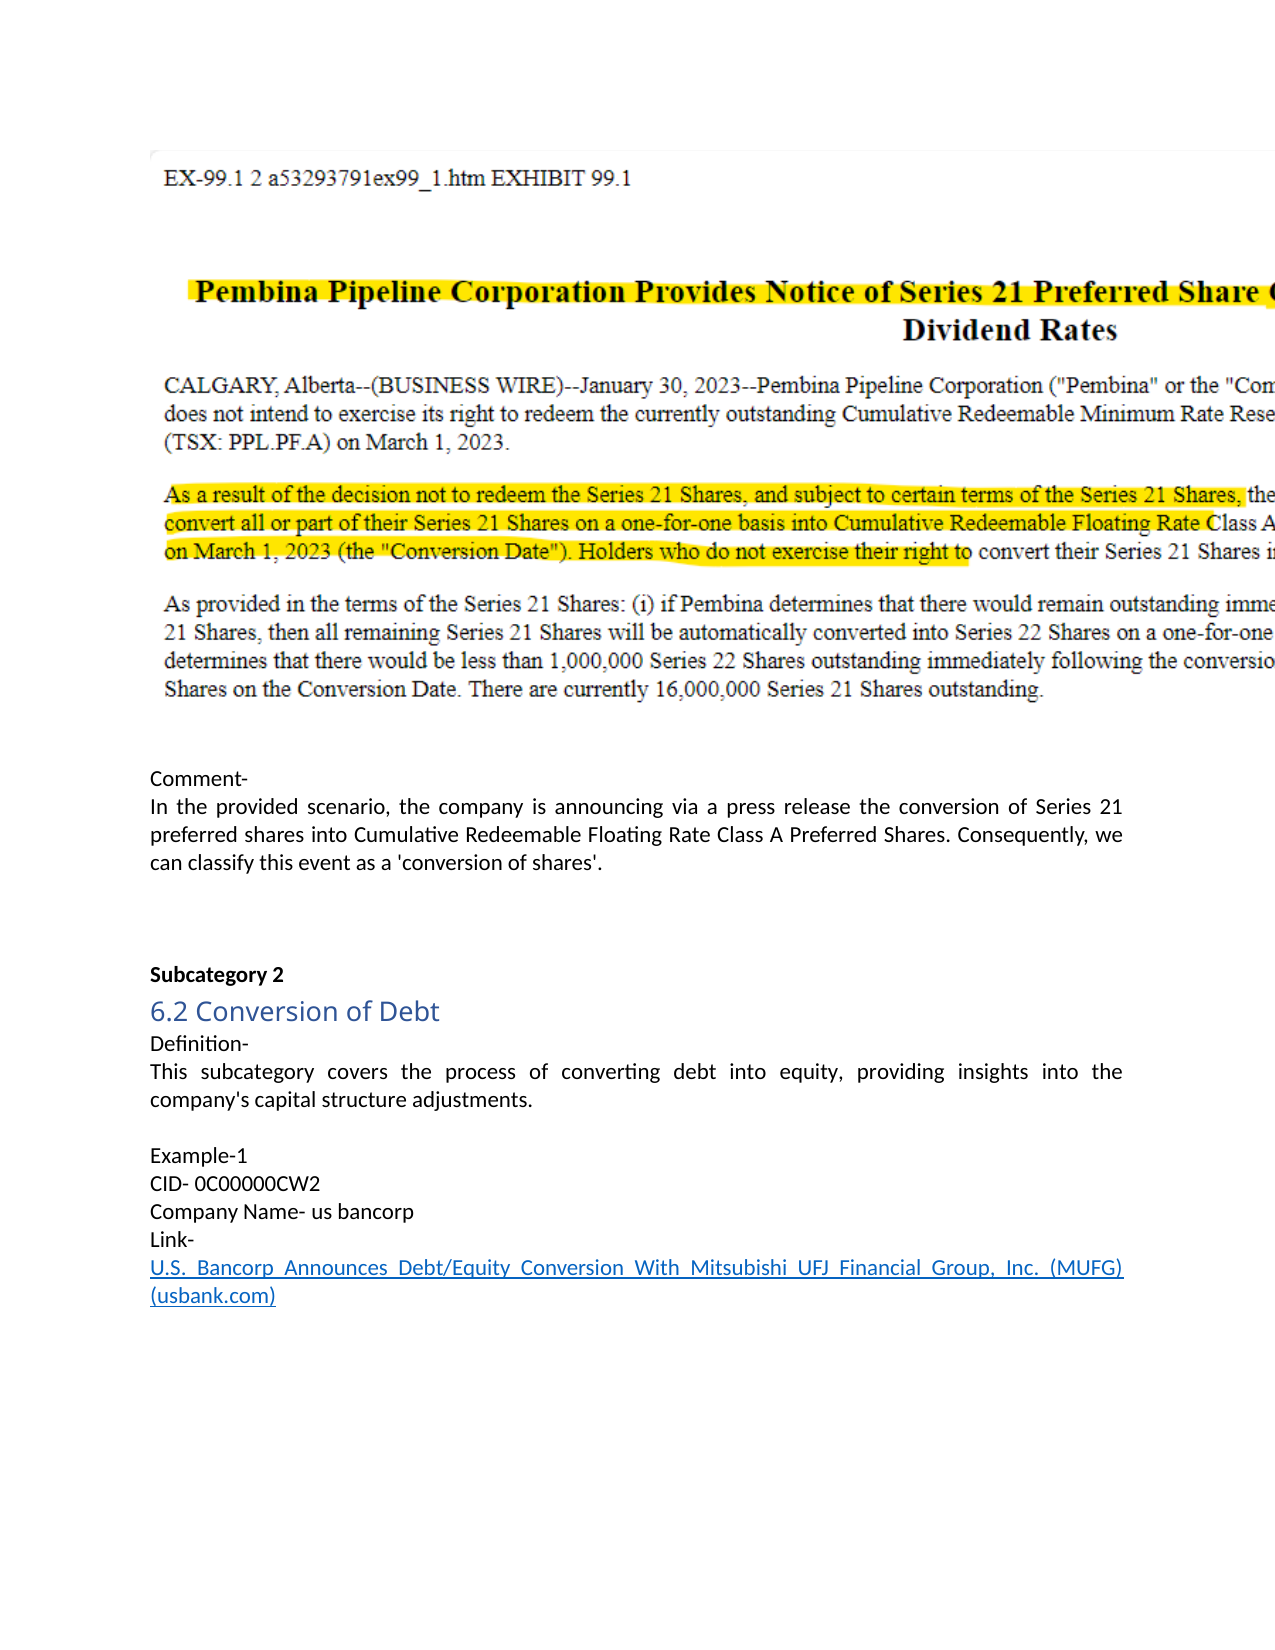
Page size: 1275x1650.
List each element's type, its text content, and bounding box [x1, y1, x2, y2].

text CID- 0C00000CW2 [150, 1169, 1125, 1197]
text Definition- [150, 1029, 1125, 1057]
text This subcategory covers the process of converting debt into equity, providing insights into the company's capital structure adjustments. [150, 1057, 1125, 1113]
picture [150, 150, 1275, 711]
subtitle 6.2 Conversion of Debt [150, 992, 1125, 1029]
text Subcategory 2 [150, 960, 1125, 988]
text Link- [150, 1225, 1125, 1253]
text Example-1 [150, 1141, 1125, 1169]
text U.S. Bancorp Announces Debt/Equity Conversion With Mitsubishi UFJ Financial Group, Inc. (MUFG) (usbank.com) [150, 1253, 1125, 1309]
text In the provided scenario, the company is announcing via a press release the conversion of Series 21 preferred shares into Cumulative Redeemable Floating Rate Class A Preferred Shares. Consequently, we can classify this event as a 'conversion of shares'. [150, 792, 1125, 876]
text Company Name- us bancorp [150, 1197, 1125, 1225]
text Comment- [150, 764, 1125, 792]
